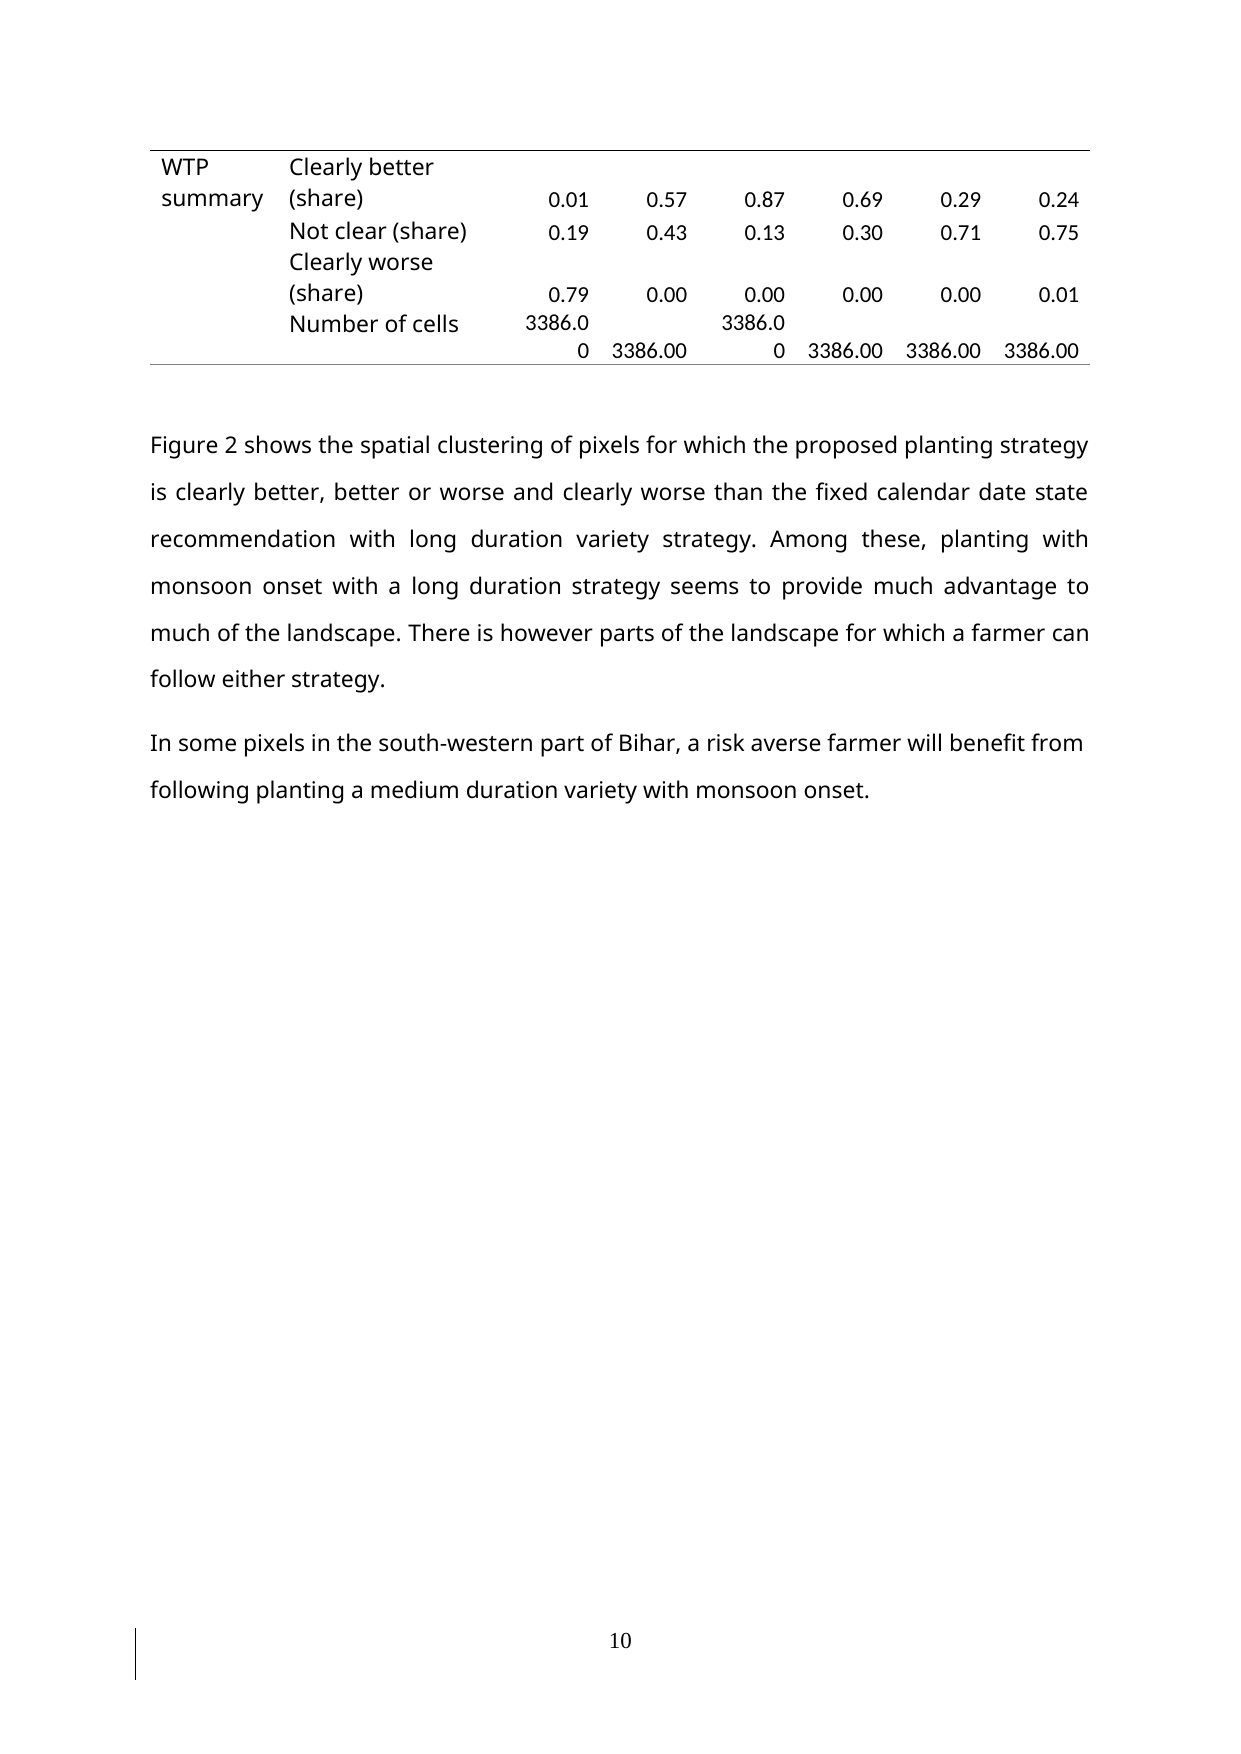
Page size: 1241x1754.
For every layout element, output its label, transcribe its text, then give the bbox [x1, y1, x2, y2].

table_cell 0.75 [992, 214, 1090, 246]
table_cell 0.87 [698, 151, 796, 213]
table_cell 0.01 [992, 246, 1090, 308]
table_cell 0.79 [502, 246, 600, 308]
table_cell 0.30 [796, 214, 894, 246]
table_cell 3386.00 [600, 308, 698, 364]
table_cell 0.00 [600, 246, 698, 308]
table_cell WTP summary [150, 151, 278, 364]
table_cell Not clear (share) [278, 214, 502, 246]
table_cell 0.00 [796, 246, 894, 308]
table_cell Clearly better (share) [278, 151, 502, 213]
table_cell 0.13 [698, 214, 796, 246]
table_cell Number of cells [278, 308, 502, 364]
table_cell 3386.00 [894, 308, 992, 364]
table_cell 3386.00 [992, 308, 1090, 364]
table_cell 0.71 [894, 214, 992, 246]
table_cell 0.29 [894, 151, 992, 213]
table_cell 0.57 [600, 151, 698, 213]
table_cell 3386.00 [502, 308, 600, 364]
table_cell 0.19 [502, 214, 600, 246]
table_cell 0.01 [502, 151, 600, 213]
text Figure 2 shows the spatial clustering of pixels for which the proposed planting strategy is clearly better, better or worse and clearly worse than the fixed calendar date state recommendation with long duration variety strategy. Among these, planting with monsoon onset with a long duration strategy seems to provide much advantage to much of the landscape. There is however parts of the landscape for which a farmer can follow either strategy. [150, 429, 1090, 694]
table_cell 0.69 [796, 151, 894, 213]
table_cell 0.00 [894, 246, 992, 308]
table_cell 0.43 [600, 214, 698, 246]
table_cell 0.24 [992, 151, 1090, 213]
table_cell 3386.00 [796, 308, 894, 364]
text In some pixels in the south-western part of Bihar, a risk averse farmer will benefit from following planting a medium duration variety with monsoon onset. [150, 727, 1090, 805]
table_cell 0.00 [698, 246, 796, 308]
table_cell 3386.00 [698, 308, 796, 364]
table_cell Clearly worse (share) [278, 246, 502, 308]
